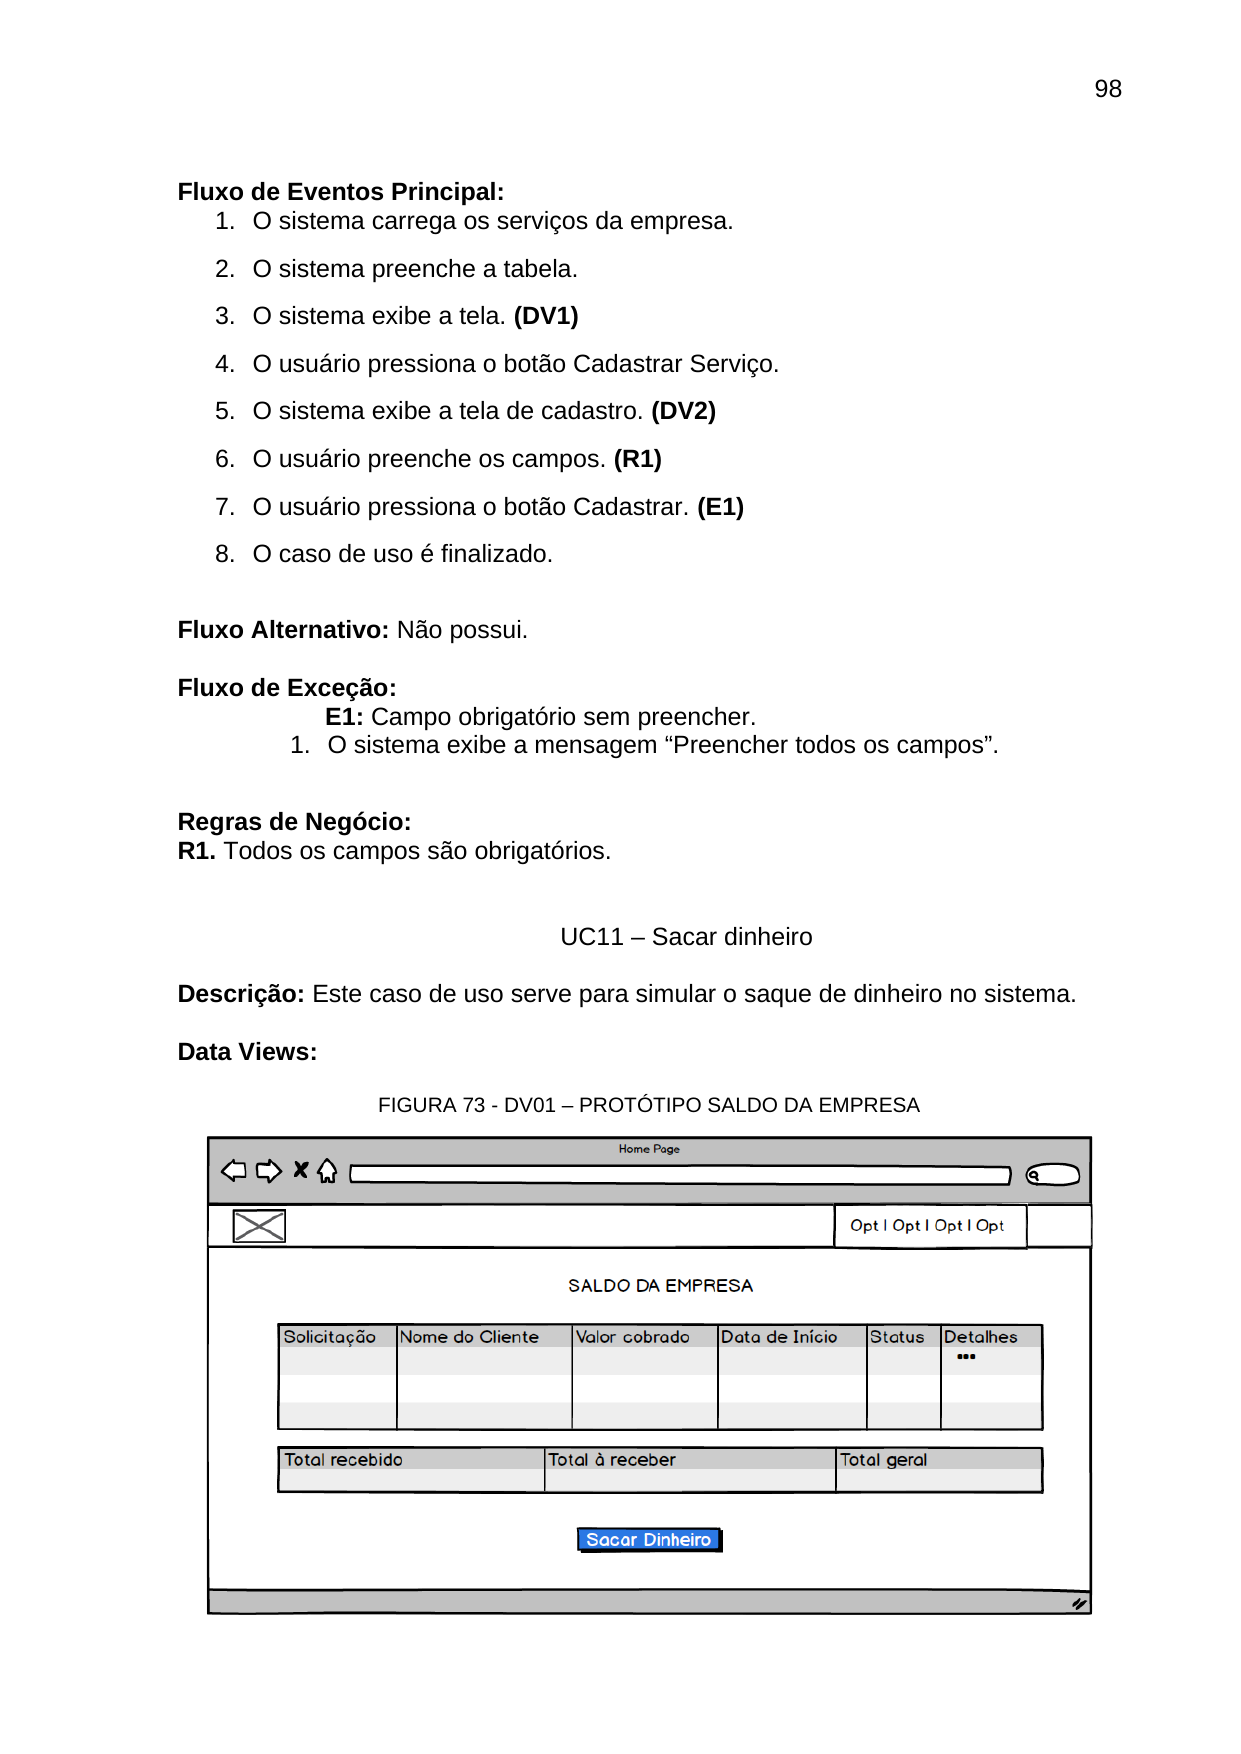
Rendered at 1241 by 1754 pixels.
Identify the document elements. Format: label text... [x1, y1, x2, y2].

list O sistema exibe a tela. (DV1) [215, 301, 1122, 330]
list O sistema exibe a tela de cadastro. (DV2) [215, 396, 1122, 425]
text UC11 – Sacar dinheiro [177, 922, 1122, 951]
text Fluxo Alternativo: Não possui. [177, 616, 1122, 644]
list O caso de uso é finalizado. [215, 539, 1122, 568]
text R1. Todos os campos são obrigatórios. [177, 836, 1122, 864]
list O usuário pressiona o botão Cadastrar Serviço. [215, 349, 1122, 377]
list O usuário preenche os campos. (R1) [215, 444, 1122, 473]
text Regras de Negócio: [177, 807, 1122, 836]
text Data Views: [177, 1037, 1122, 1066]
picture [206, 1136, 1093, 1615]
list O sistema preenche a tabela. [215, 253, 1122, 282]
text Fluxo de Eventos Principal: [177, 177, 1122, 206]
text E1: Campo obrigatório sem preencher. [177, 702, 1122, 731]
list O sistema carrega os serviços da empresa. [215, 206, 1122, 235]
list O usuário pressiona o botão Cadastrar. (E1) [215, 492, 1122, 520]
list O sistema exibe a mensagem “Preencher todos os campos”. [290, 731, 1122, 759]
text Descrição: Este caso de uso serve para simular o saque de dinheiro no sistema. [177, 979, 1122, 1008]
text Fluxo de Exceção: [177, 673, 1122, 702]
